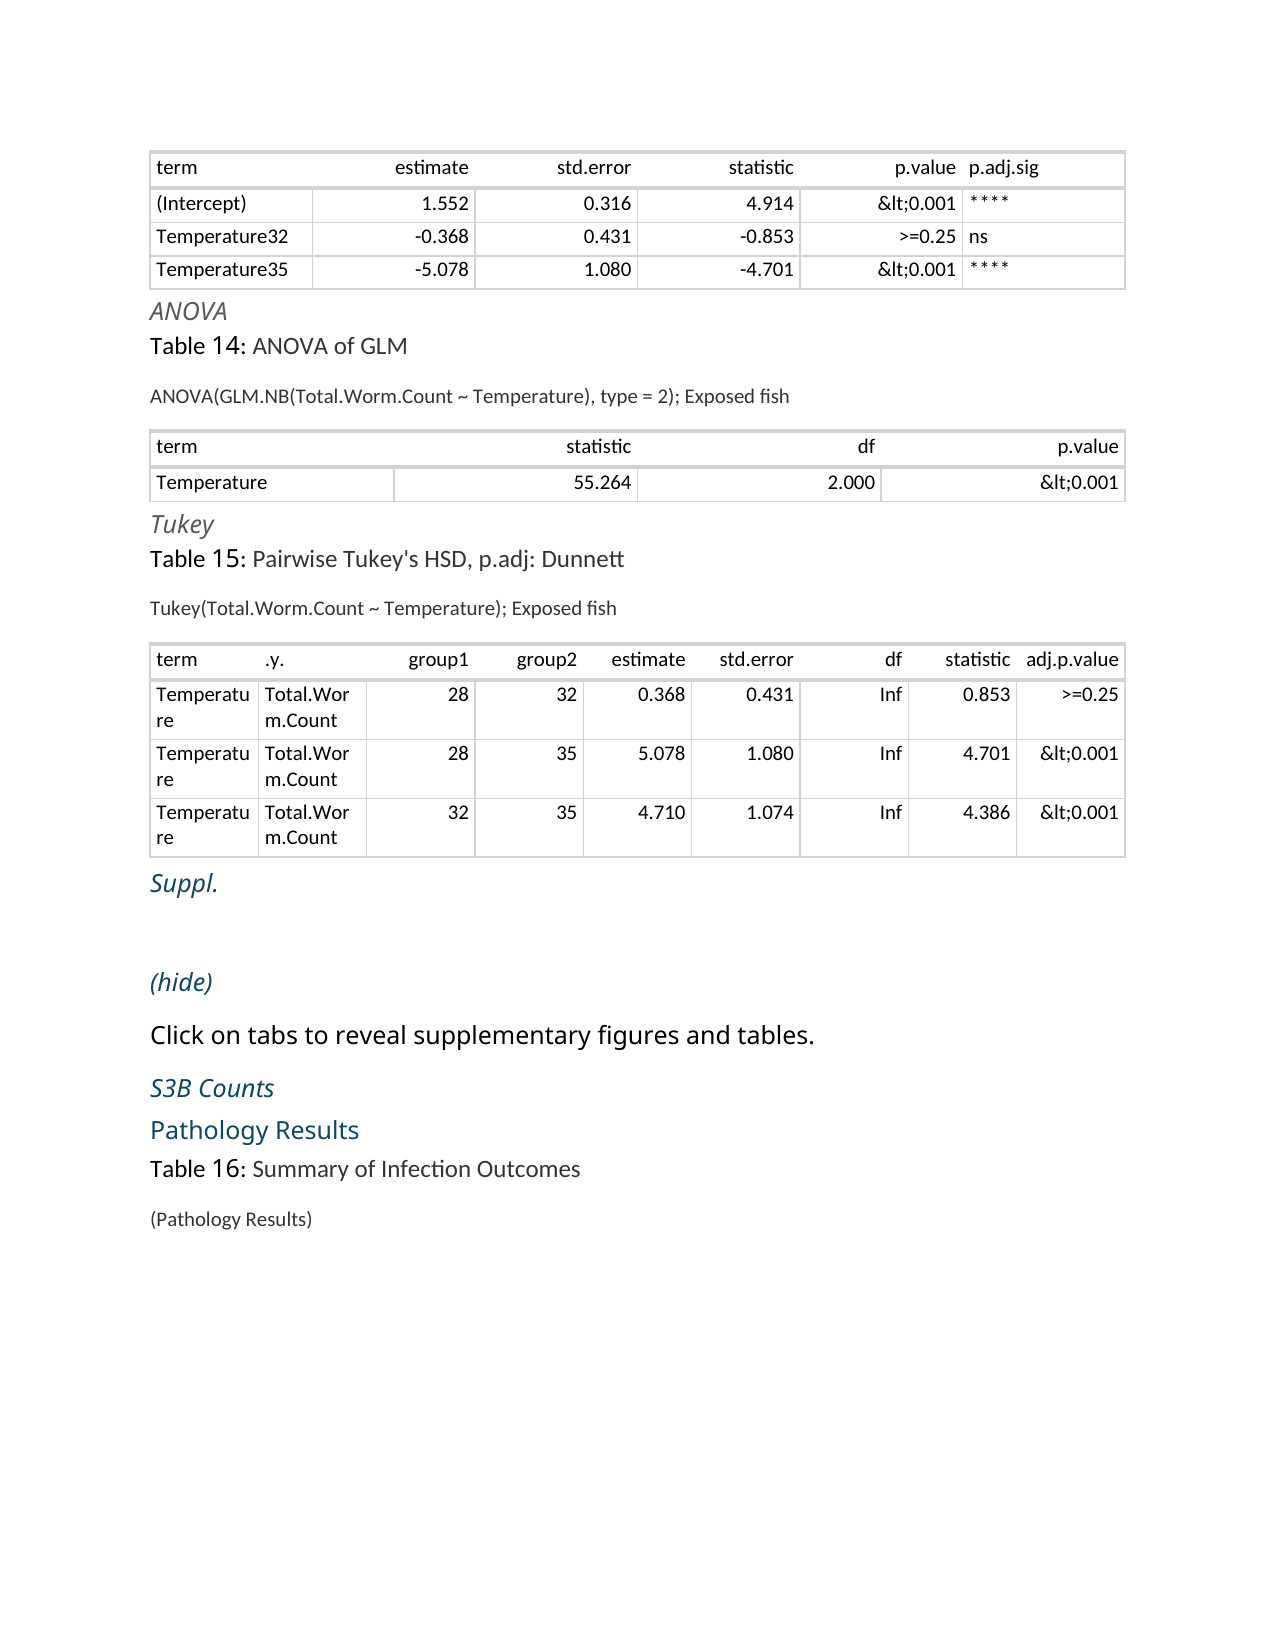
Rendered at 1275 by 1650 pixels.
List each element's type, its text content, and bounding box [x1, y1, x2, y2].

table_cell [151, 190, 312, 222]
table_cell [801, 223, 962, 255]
subtitle (hide) [150, 965, 1125, 999]
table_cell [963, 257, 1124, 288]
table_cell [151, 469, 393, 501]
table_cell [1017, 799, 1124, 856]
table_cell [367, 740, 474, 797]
subtitle Suppl. [150, 866, 1125, 900]
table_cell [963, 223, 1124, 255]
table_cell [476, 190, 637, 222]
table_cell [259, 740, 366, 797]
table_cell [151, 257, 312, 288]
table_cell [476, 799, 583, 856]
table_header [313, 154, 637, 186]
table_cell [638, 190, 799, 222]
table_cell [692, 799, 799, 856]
subtitle ANOVA [150, 294, 1125, 328]
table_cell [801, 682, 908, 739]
subtitle S3B Counts [150, 1070, 1125, 1104]
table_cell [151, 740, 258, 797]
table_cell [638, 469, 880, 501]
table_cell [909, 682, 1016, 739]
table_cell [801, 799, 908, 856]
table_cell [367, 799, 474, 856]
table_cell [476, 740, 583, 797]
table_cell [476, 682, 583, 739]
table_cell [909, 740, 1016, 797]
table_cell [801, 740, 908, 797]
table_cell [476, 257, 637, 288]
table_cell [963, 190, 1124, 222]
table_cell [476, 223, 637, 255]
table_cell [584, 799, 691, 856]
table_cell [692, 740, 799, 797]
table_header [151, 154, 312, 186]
text Click on tabs to reveal supplementary figures and tables. [150, 1017, 1125, 1052]
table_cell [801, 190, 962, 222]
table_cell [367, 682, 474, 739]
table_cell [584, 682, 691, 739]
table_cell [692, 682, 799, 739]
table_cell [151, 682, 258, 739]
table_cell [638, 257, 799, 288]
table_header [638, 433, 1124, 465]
subtitle Tukey [150, 506, 1125, 541]
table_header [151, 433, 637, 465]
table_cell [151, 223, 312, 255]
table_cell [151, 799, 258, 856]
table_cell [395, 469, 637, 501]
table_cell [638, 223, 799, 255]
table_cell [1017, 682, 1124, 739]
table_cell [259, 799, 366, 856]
subtitle Pathology Results [150, 1113, 1125, 1147]
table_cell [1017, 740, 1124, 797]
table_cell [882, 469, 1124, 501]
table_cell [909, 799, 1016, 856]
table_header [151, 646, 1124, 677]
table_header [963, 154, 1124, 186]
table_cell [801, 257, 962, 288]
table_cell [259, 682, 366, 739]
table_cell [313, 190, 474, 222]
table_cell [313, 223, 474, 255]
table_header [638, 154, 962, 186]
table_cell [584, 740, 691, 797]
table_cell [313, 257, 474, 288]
